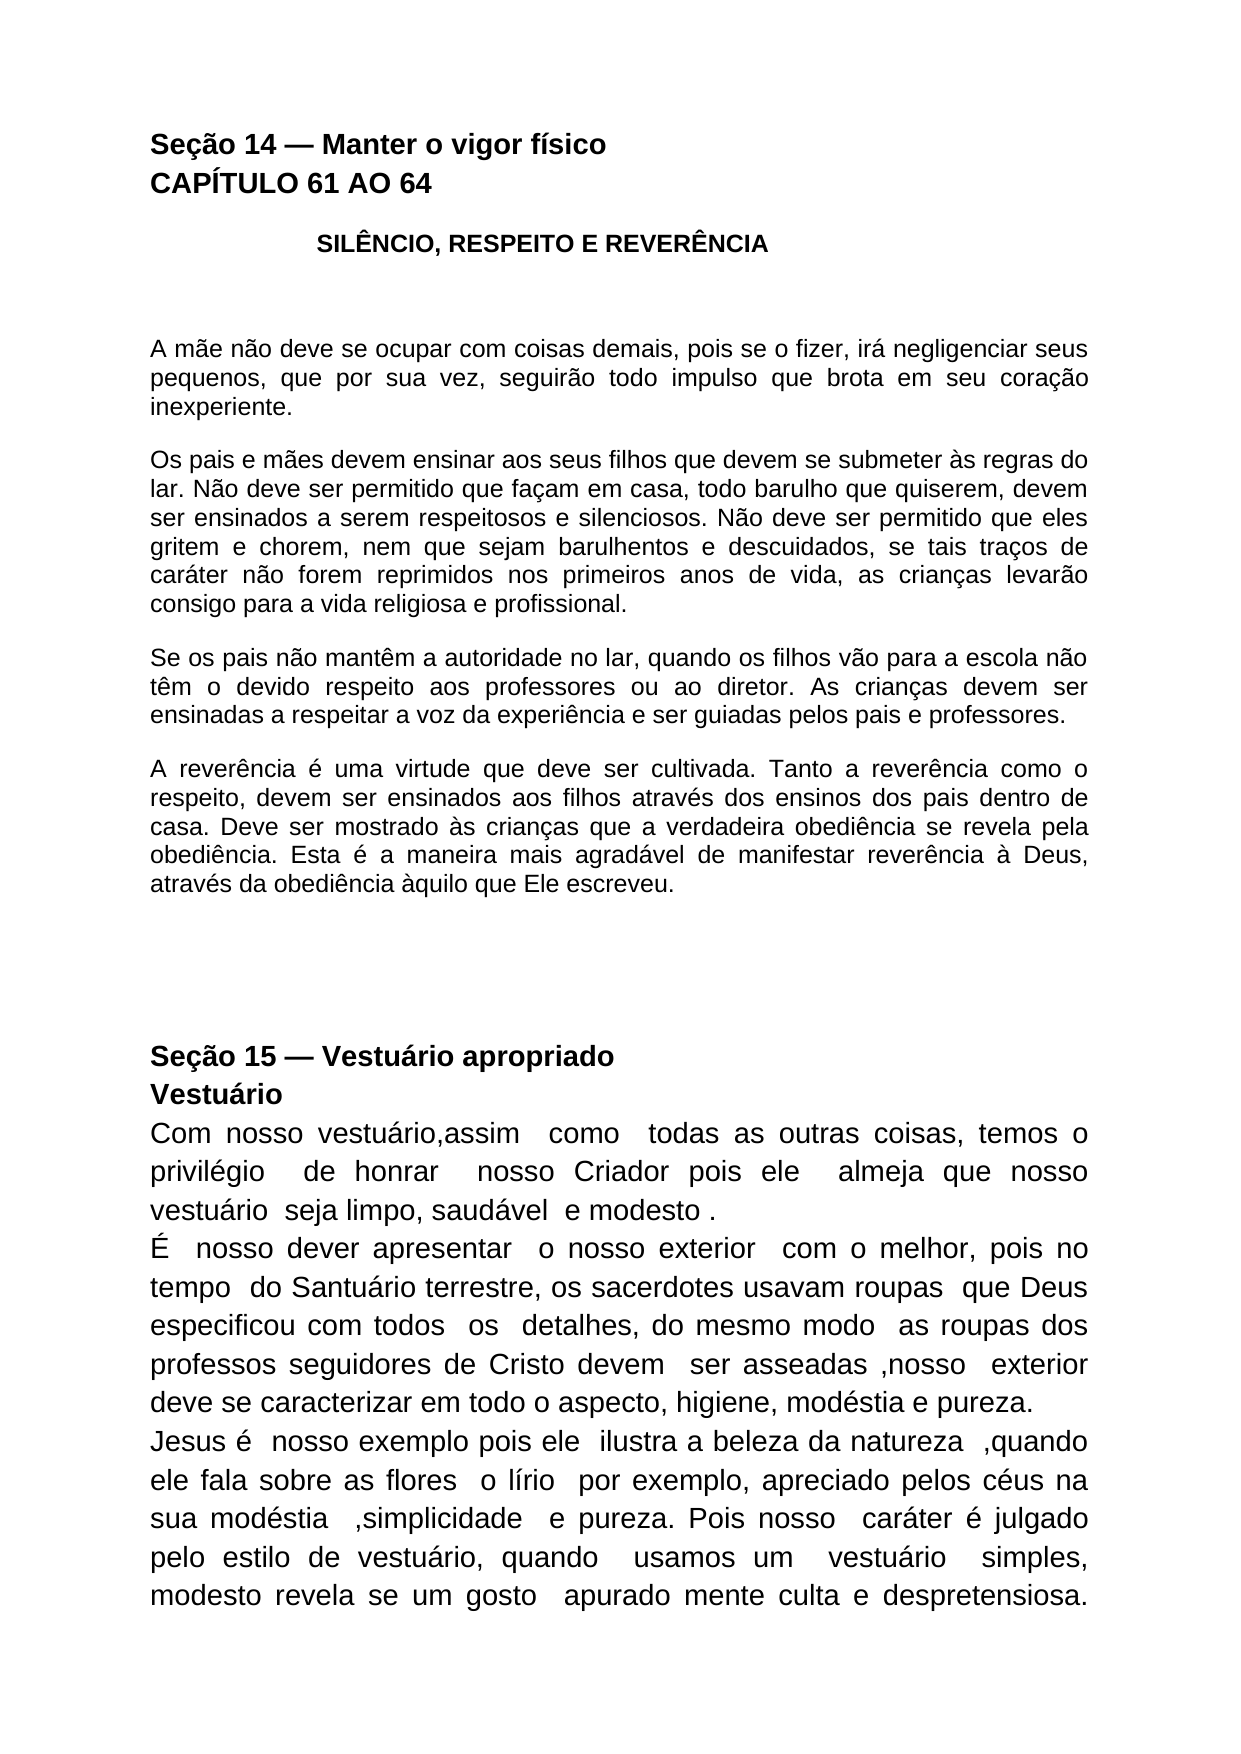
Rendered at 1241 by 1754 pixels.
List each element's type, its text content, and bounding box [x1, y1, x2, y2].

text Seção 14 — Manter o vigor físico [150, 127, 1090, 161]
text SILÊNCIO, RESPEITO E REVERÊNCIA [150, 229, 1090, 258]
text Os pais e mães devem ensinar aos seus filhos que devem se submeter às regras do lar. Não deve ser permitido que façam em casa, todo barulho que quiserem, devem ser ensinados a serem respeitosos e silenciosos. Não deve ser permitido que eles gritem e chorem, nem que sejam barulhentos e descuidados, se tais traços de caráter não forem reprimidos nos primeiros anos de vida, as crianças levarão consigo para a vida religiosa e profissional. [150, 446, 1090, 618]
text Se os pais não mantêm a autoridade no lar, quando os filhos vão para a escola não têm o devido respeito aos professores ou ao diretor. As crianças devem ser ensinadas a respeitar a voz da experiência e ser guiadas pelos pais e professores. [150, 643, 1090, 729]
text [150, 1424, 1090, 1612]
text A mãe não deve se ocupar com coisas demais, pois se o fizer, irá negligenciar seus pequenos, que por sua vez, seguirão todo impulso que brota em seu coração inexperiente. [150, 334, 1090, 421]
text A reverência é uma virtude que deve ser cultivada. Tanto a reverência como o respeito, devem ser ensinados aos filhos através dos ensinos dos pais dentro de casa. Deve ser mostrado às crianças que a verdadeira obediência se revela pela obediência. Esta é a maneira mais agradável de manifestar reverência à Deus, através da obediência àquilo que Ele escreveu. [150, 754, 1090, 898]
text Seção 15 — Vestuário apropriado [150, 1039, 1090, 1072]
text Com nosso vestuário,assim como todas as outras coisas, temos o privilégio de honrar nosso Criador pois ele almeja que nosso vestuário seja limpo, saudável e modesto . [150, 1116, 1090, 1226]
text CAPÍTULO 61 AO 64 [150, 166, 1090, 199]
text É nosso dever apresentar o nosso exterior com o melhor, pois no tempo do Santuário terrestre, os sacerdotes usavam roupas que Deus especificou com todos os detalhes, do mesmo modo as roupas dos professos seguidores de Cristo devem ser asseadas ,nosso exterior deve se caracterizar em todo o aspecto, higiene, modéstia e pureza. [150, 1231, 1090, 1419]
text Vestuário [150, 1077, 1090, 1111]
